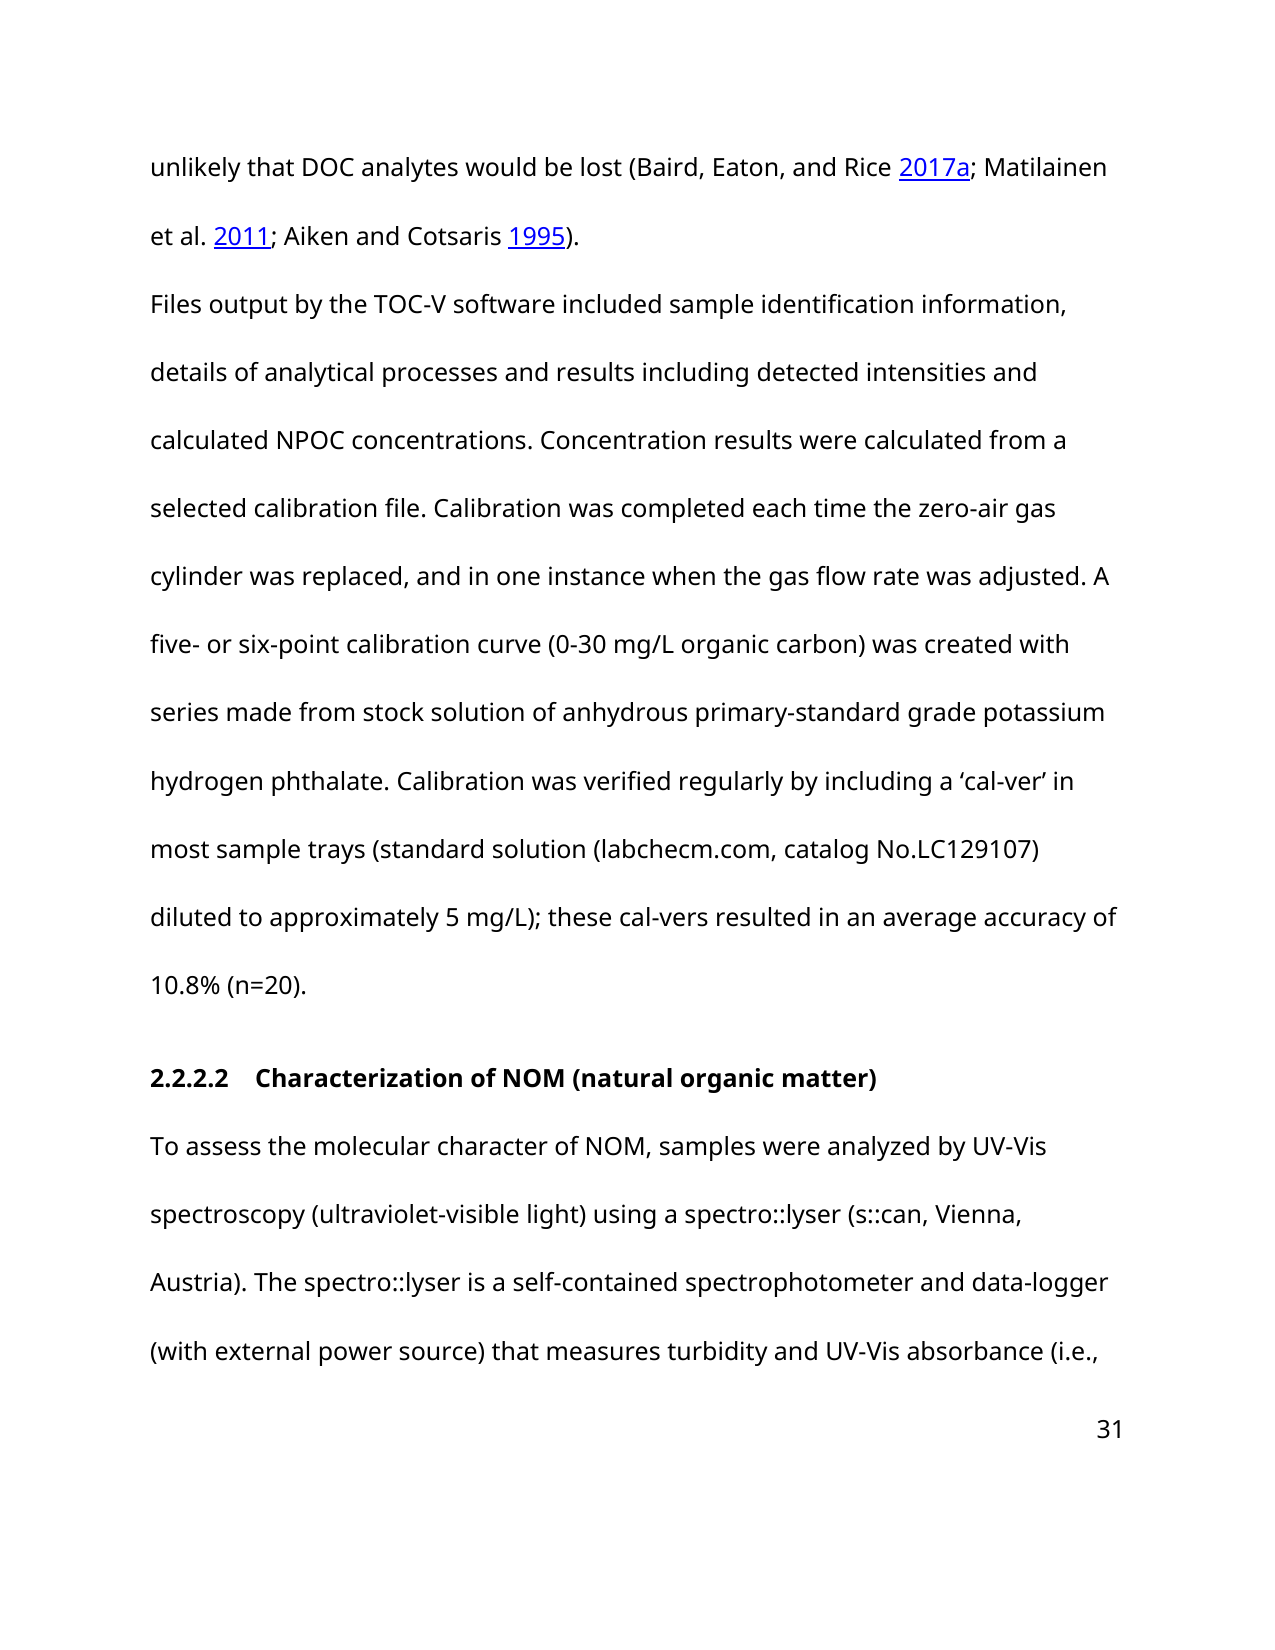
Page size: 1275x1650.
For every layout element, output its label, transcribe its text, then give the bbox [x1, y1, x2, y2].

subtitle Characterization of NOM (natural organic matter) [150, 1061, 1125, 1095]
text Files output by the TOC-V software included sample identification information, details of analytical processes and results including detected intensities and calculated NPOC concentrations. Concentration results were calculated from a selected calibration file. Calibration was completed each time the zero-air gas cylinder was replaced, and in one instance when the gas flow rate was adjusted. A five- or six-point calibration curve (0-30 mg/L organic carbon) was created with series made from stock solution of anhydrous primary-standard grade potassium hydrogen phthalate. Calibration was verified regularly by including a ‘cal-ver’ in most sample trays (standard solution (labchecm.com, catalog No.LC129107) diluted to approximately 5 mg/L); these cal-vers resulted in an average accuracy of 10.8% (n=20). [150, 286, 1125, 1002]
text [150, 1129, 1125, 1367]
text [150, 150, 1125, 252]
